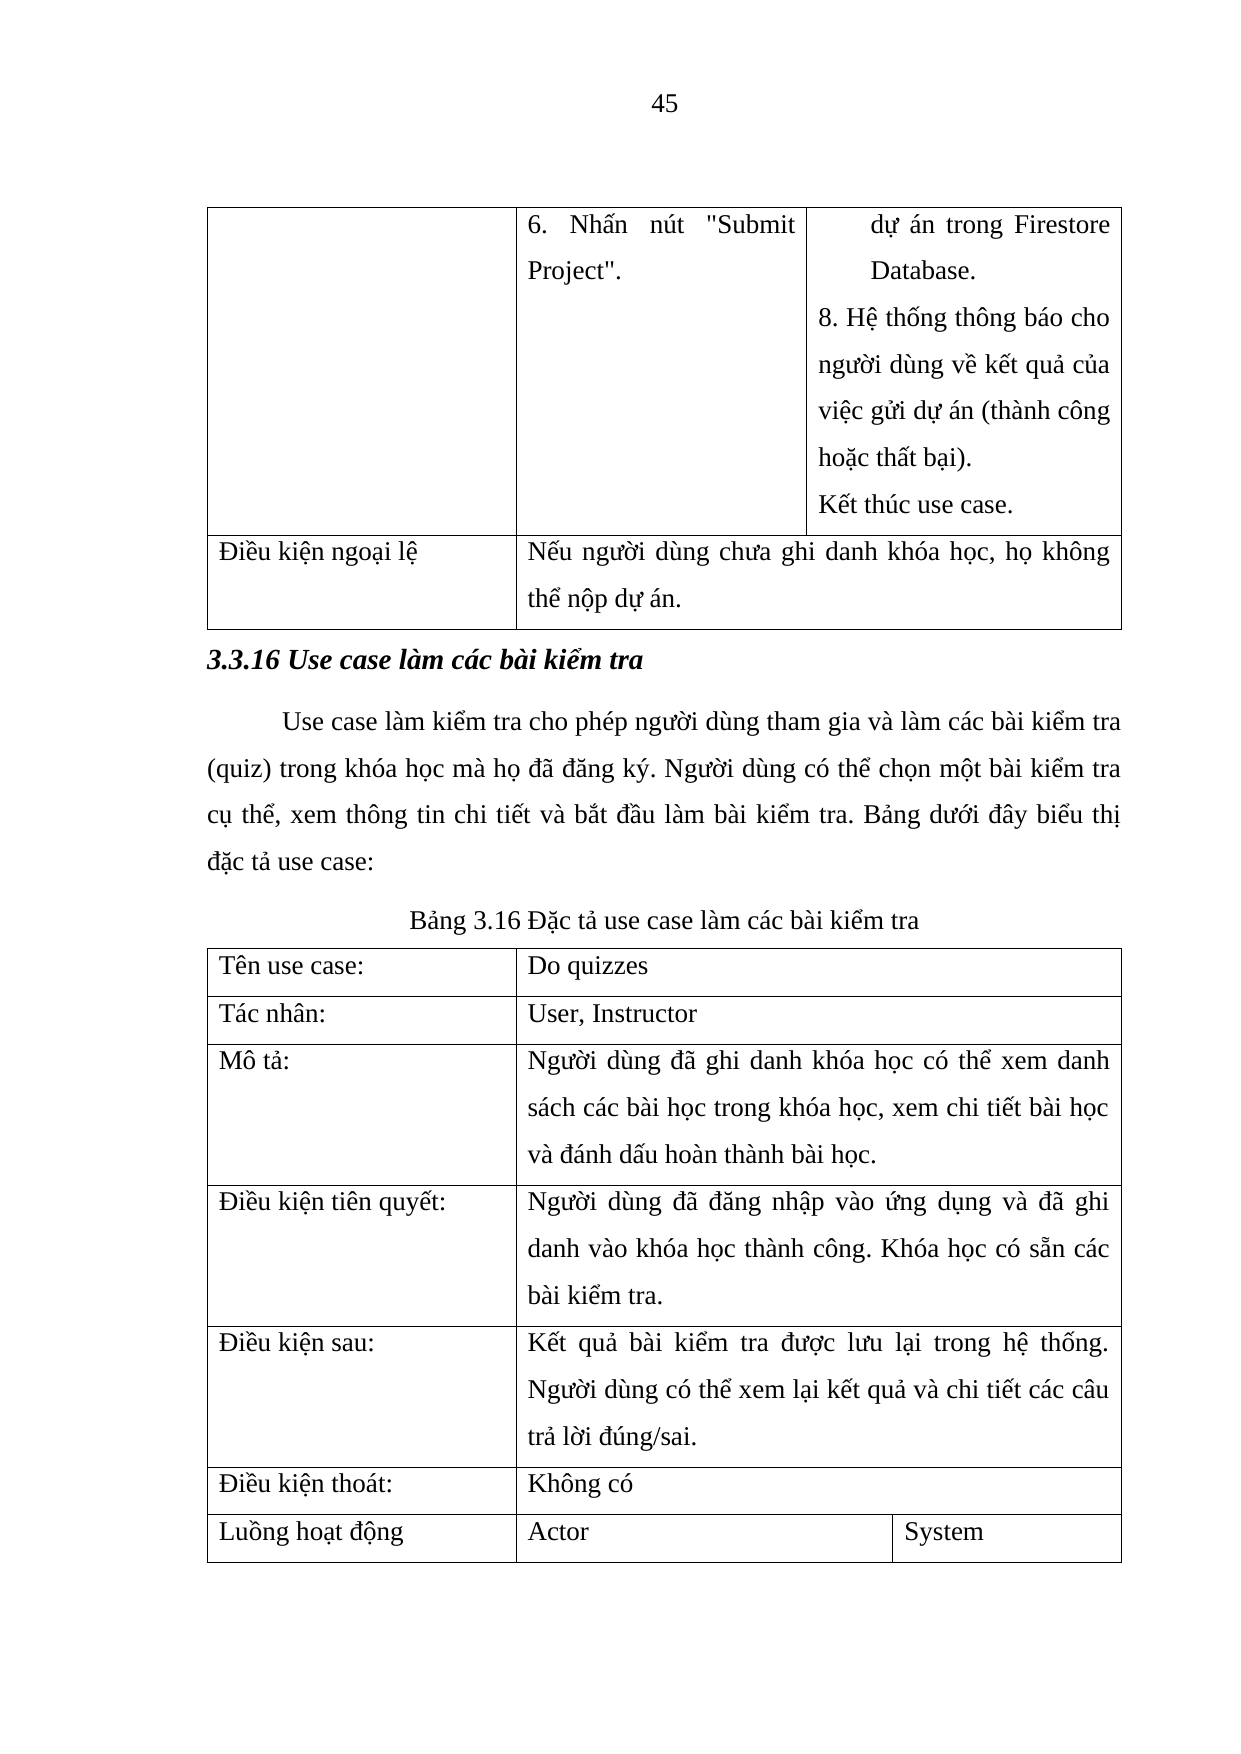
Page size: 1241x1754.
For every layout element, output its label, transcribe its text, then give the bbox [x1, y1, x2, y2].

table_cell Điều kiện thoát: [208, 1468, 516, 1514]
table_header Do quizzes [517, 949, 1121, 996]
subtitle Use case làm các bài kiểm tra [207, 642, 1122, 676]
table_cell Actor [517, 1515, 892, 1562]
table_header Tên use case: [208, 949, 516, 996]
table_cell Không có [517, 1468, 1121, 1514]
table_cell Người dùng đã ghi danh khóa học có thể xem danh sách các bài học trong khóa học, xem chi tiết bài học và đánh dấu hoàn thành bài học. [517, 1045, 1121, 1184]
table_cell Tác nhân: [208, 997, 516, 1043]
table_cell Luồng hoạt động [208, 1515, 516, 1562]
table_cell Nếu người dùng chưa ghi danh khóa học, họ không thể nộp dự án. [517, 536, 1121, 629]
table_cell Người dùng đã đăng nhập vào ứng dụng và đã ghi danh vào khóa học thành công. Khóa học có sẵn các bài kiểm tra. [517, 1186, 1121, 1326]
table_cell System [893, 1515, 1121, 1562]
table_cell Điều kiện ngoại lệ [208, 536, 516, 629]
text Bảng 3.16 Đặc tả use case làm các bài kiểm tra [207, 904, 1122, 936]
table_cell User, Instructor [517, 997, 1121, 1043]
table_cell Mô tả: [208, 1045, 516, 1184]
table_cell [517, 208, 806, 534]
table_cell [807, 208, 1121, 534]
table_cell Kết quả bài kiểm tra được lưu lại trong hệ thống. Người dùng có thể xem lại kết quả và chi tiết các câu trả lời đúng/sai. [517, 1327, 1121, 1467]
text Use case làm kiểm tra cho phép người dùng tham gia và làm các bài kiểm tra (quiz) trong khóa học mà họ đã đăng ký. Người dùng có thể chọn một bài kiểm tra cụ thể, xem thông tin chi tiết và bắt đầu làm bài kiểm tra. Bảng dưới đây biểu thị đặc tả use case: [207, 705, 1122, 876]
table_cell Điều kiện tiên quyết: [208, 1186, 516, 1326]
table_cell Điều kiện sau: [208, 1327, 516, 1467]
